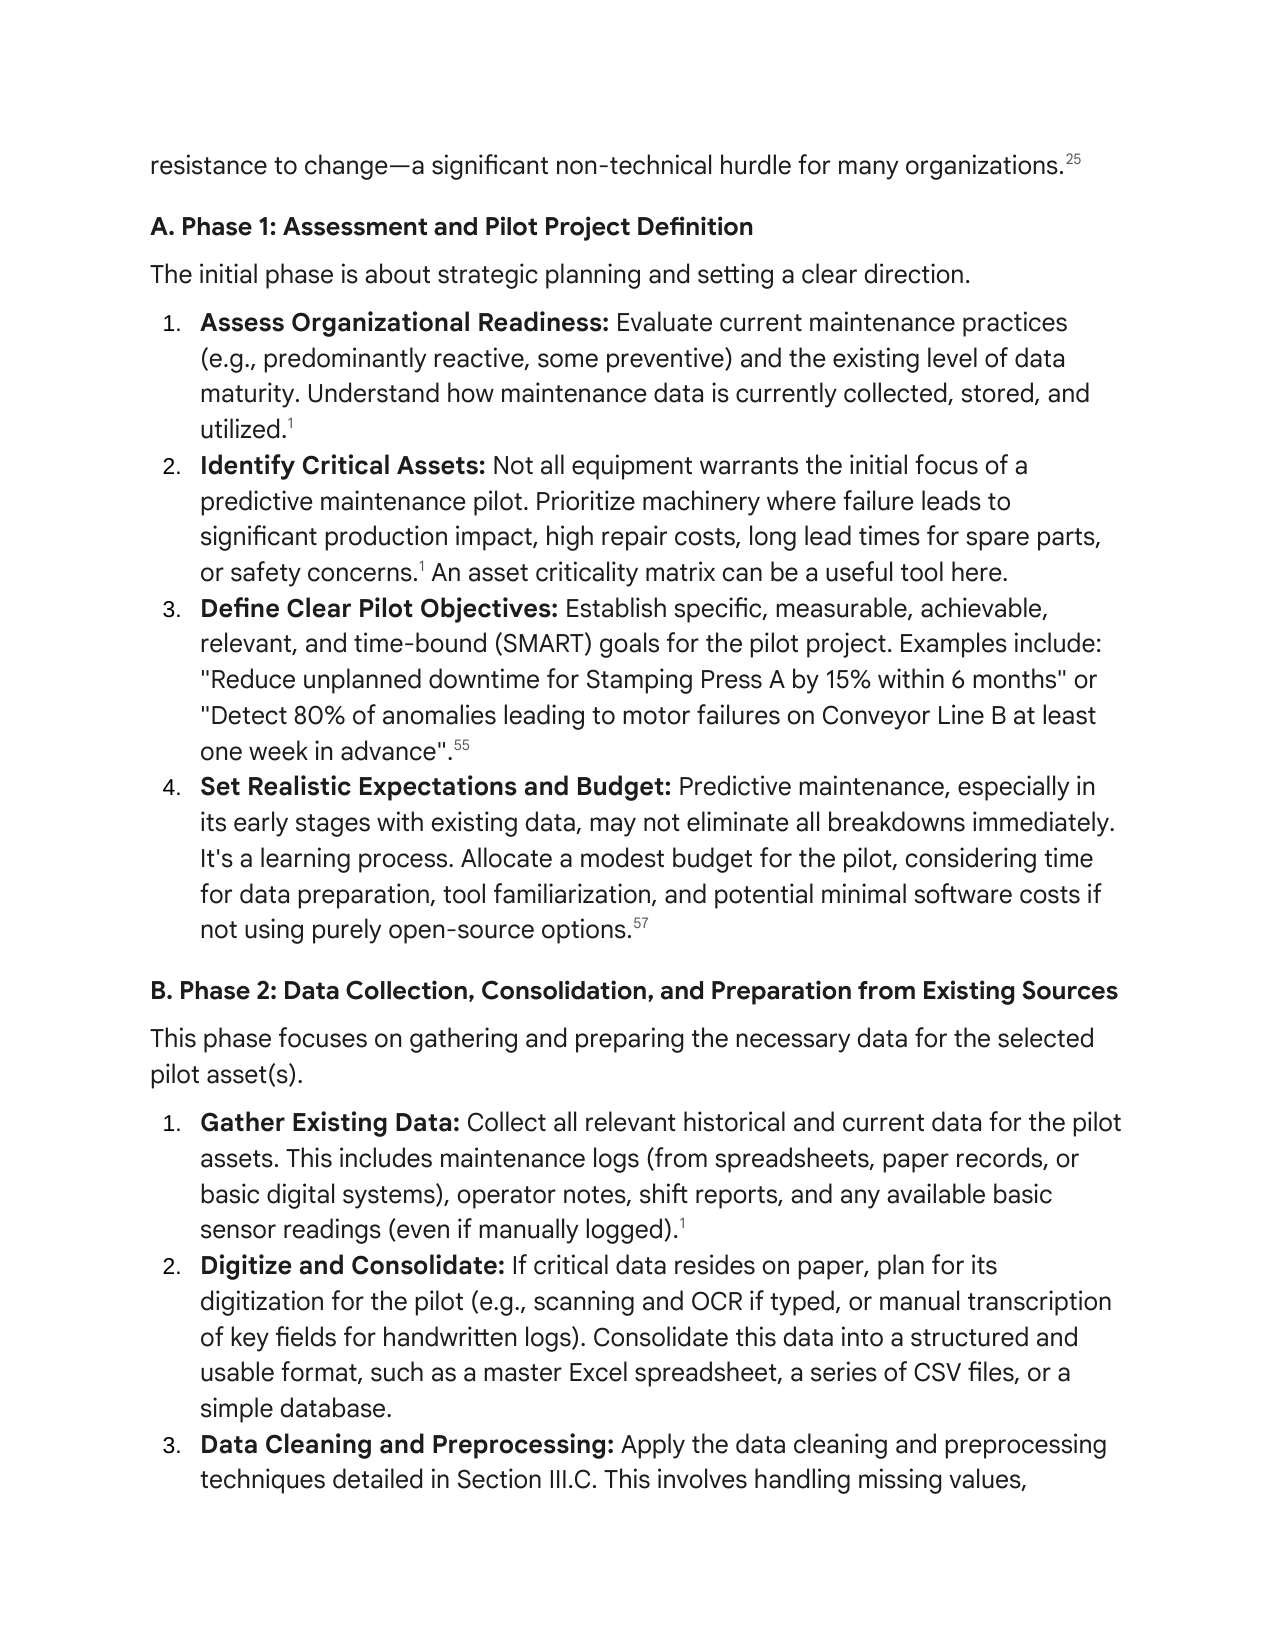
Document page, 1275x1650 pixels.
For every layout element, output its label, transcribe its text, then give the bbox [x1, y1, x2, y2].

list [162, 1429, 1125, 1496]
list Set Realistic Expectations and Budget: Predictive maintenance, especially in its early stages with existing data, may not eliminate all breakdowns immediately. It's a learning process. Allocate a modest budget for the pilot, considering time for data preparation, tool familiarization, and potential minimal software costs if not using purely open-source options.57 [162, 772, 1125, 946]
subtitle B. Phase 2: Data Collection, Consolidation, and Preparation from Existing Sources [150, 975, 1125, 1007]
subtitle A. Phase 1: Assessment and Pilot Project Definition [150, 211, 1125, 242]
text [150, 150, 1125, 181]
list Identify Critical Assets: Not all equipment warrants the initial focus of a predictive maintenance pilot. Prioritize machinery where failure leads to significant production impact, high repair costs, long lead times for spare parts, or safety concerns.1 An asset criticality matrix can be a useful tool here. [162, 450, 1125, 589]
list Define Clear Pilot Objectives: Establish specific, measurable, achievable, relevant, and time-bound (SMART) goals for the pilot project. Examples include: "Reduce unplanned downtime for Stamping Press A by 15% within 6 months" or "Detect 80% of anomalies leading to motor failures on Conveyor Line B at least one week in advance".55 [162, 593, 1125, 767]
text The initial phase is about strategic planning and setting a clear direction. [150, 259, 1125, 290]
list Gather Existing Data: Collect all relevant historical and current data for the pilot assets. This includes maintenance logs (from spreadsheets, paper records, or basic digital systems), operator notes, shift reports, and any available basic sensor readings (even if manually logged).1 [162, 1107, 1125, 1246]
list Digitize and Consolidate: If critical data resides on paper, plan for its digitization for the pilot (e.g., scanning and OCR if typed, or manual transcription of key fields for handwritten logs). Consolidate this data into a structured and usable format, such as a master Excel spreadsheet, a series of CSV files, or a simple database. [162, 1250, 1125, 1425]
list Assess Organizational Readiness: Evaluate current maintenance practices (e.g., predominantly reactive, some preventive) and the existing level of data maturity. Understand how maintenance data is currently collected, stored, and utilized.1 [162, 307, 1125, 446]
text This phase focuses on gathering and preparing the necessary data for the selected pilot asset(s). [150, 1023, 1125, 1091]
